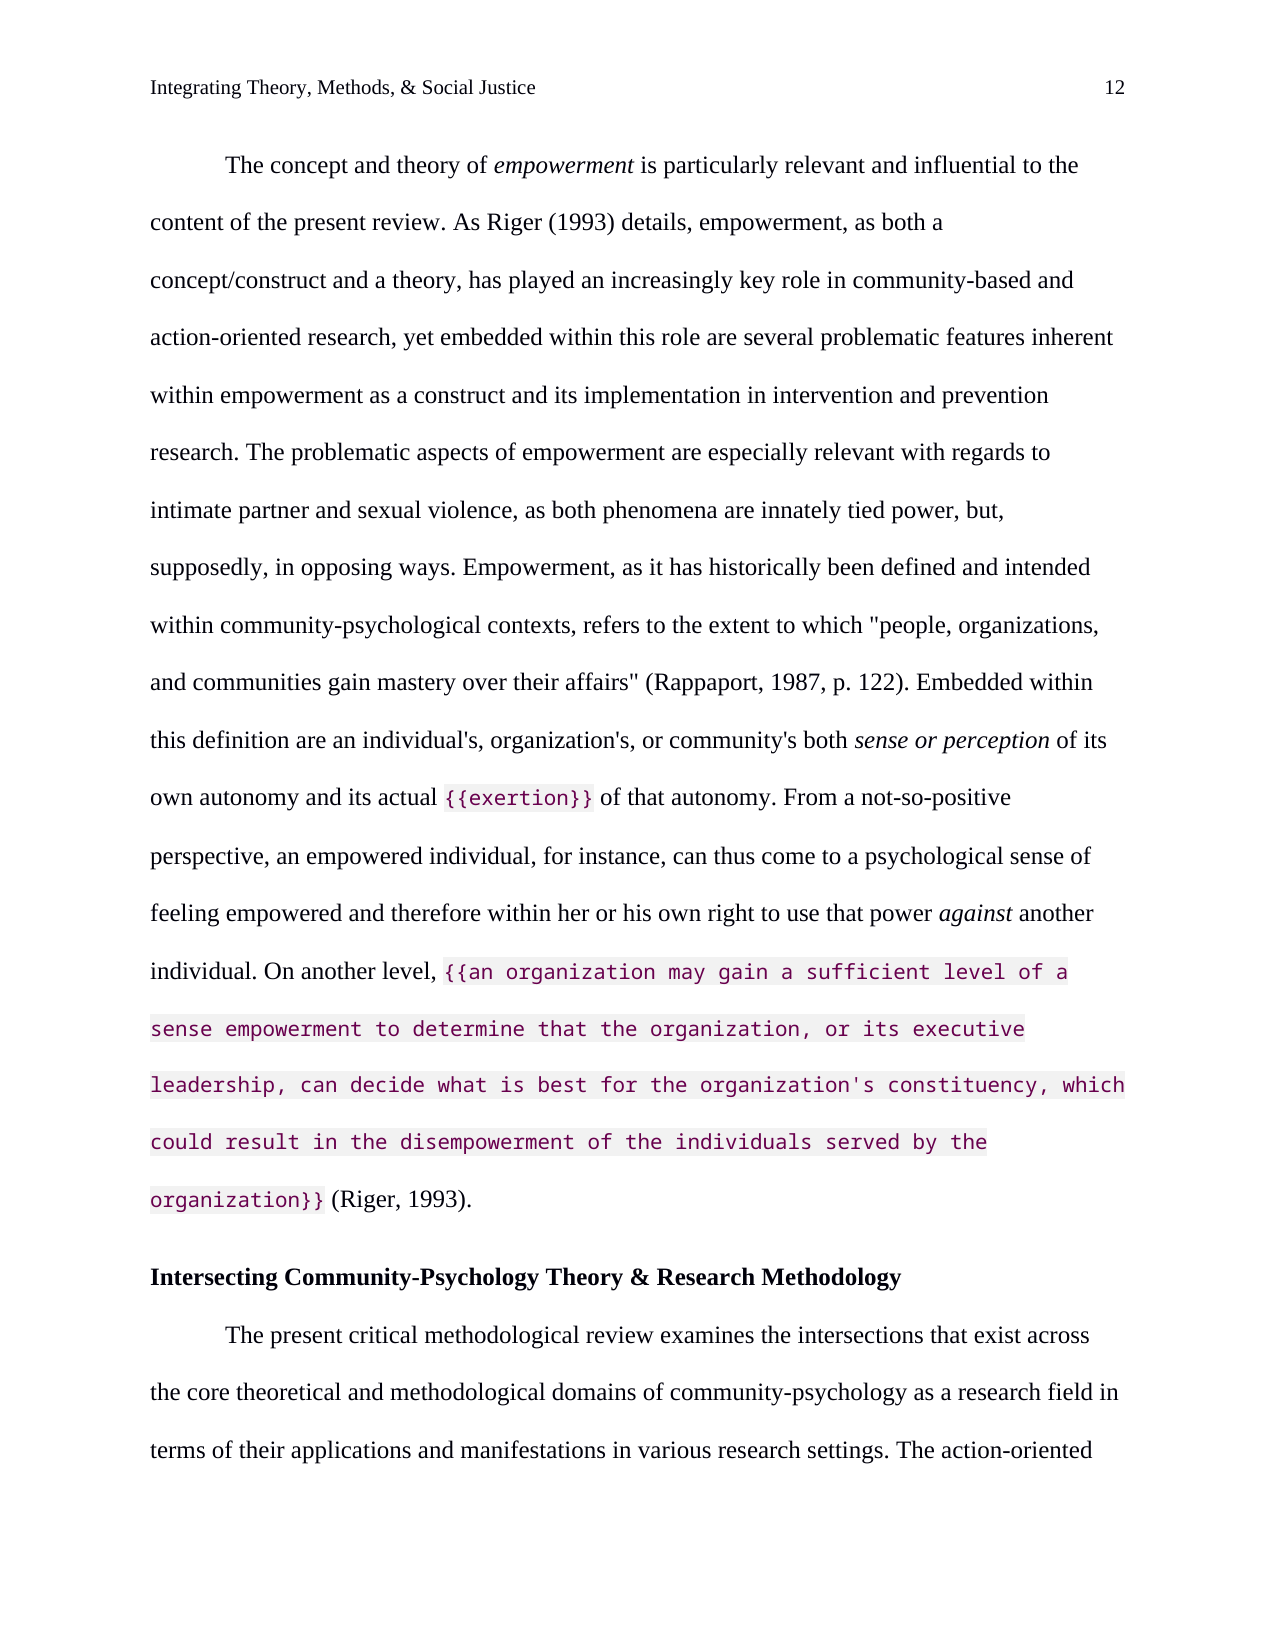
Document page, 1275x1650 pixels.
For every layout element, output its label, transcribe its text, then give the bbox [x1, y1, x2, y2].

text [150, 1320, 1125, 1463]
subtitle Intersecting Community-Psychology Theory & Research Methodology [150, 1262, 1125, 1291]
text The concept and theory of empowerment is particularly relevant and influential to the content of the present review. As Riger (1993) details, empowerment, as both a concept/construct and a theory, has played an increasingly key role in community-based and action-oriented research, yet embedded within this role are several problematic features inherent within empowerment as a construct and its implementation in intervention and prevention research. The problematic aspects of empowerment are especially relevant with regards to intimate partner and sexual violence, as both phenomena are innately tied power, but, supposedly, in opposing ways. Empowerment, as it has historically been defined and intended within community-psychological contexts, refers to the extent to which "people, organizations, and communities gain mastery over their affairs" (Rappaport, 1987, p. 122). Embedded within this definition are an individual's, organization's, or community's both sense or perception of its own autonomy and its actual {{exertion}} of that autonomy. From a not-so-positive perspective, an empowered individual, for instance, can thus come to a psychological sense of feeling empowered and therefore within her or his own right to use that power against another individual. On another level, {{an organization may gain a sufficient level of a sense empowerment to determine that the organization, or its executive leadership, can decide what is best for the organization's constituency, which could result in the disempowerment of the individuals served by the organization}} (Riger, 1993). [150, 150, 1125, 1071]
text The concept and theory of empowerment is particularly relevant and influential to the content of the present review. As Riger (1993) details, empowerment, as both a concept/construct and a theory, has played an increasingly key role in community-based and action-oriented research, yet embedded within this role are several problematic features inherent within empowerment as a construct and its implementation in intervention and prevention research. The problematic aspects of empowerment are especially relevant with regards to intimate partner and sexual violence, as both phenomena are innately tied power, but, supposedly, in opposing ways. Empowerment, as it has historically been defined and intended within community-psychological contexts, refers to the extent to which "people, organizations, and communities gain mastery over their affairs" (Rappaport, 1987, p. 122). Embedded within this definition are an individual's, organization's, or community's both sense or perception of its own autonomy and its actual {{exertion}} of that autonomy. From a not-so-positive perspective, an empowered individual, for instance, can thus come to a psychological sense of feeling empowered and therefore within her or his own right to use that power against another individual. On another level, {{an organization may gain a sufficient level of a sense empowerment to determine that the organization, or its executive leadership, can decide what is best for the organization's constituency, which could result in the disempowerment of the individuals served by the organization}} (Riger, 1993). [150, 1099, 1125, 1214]
